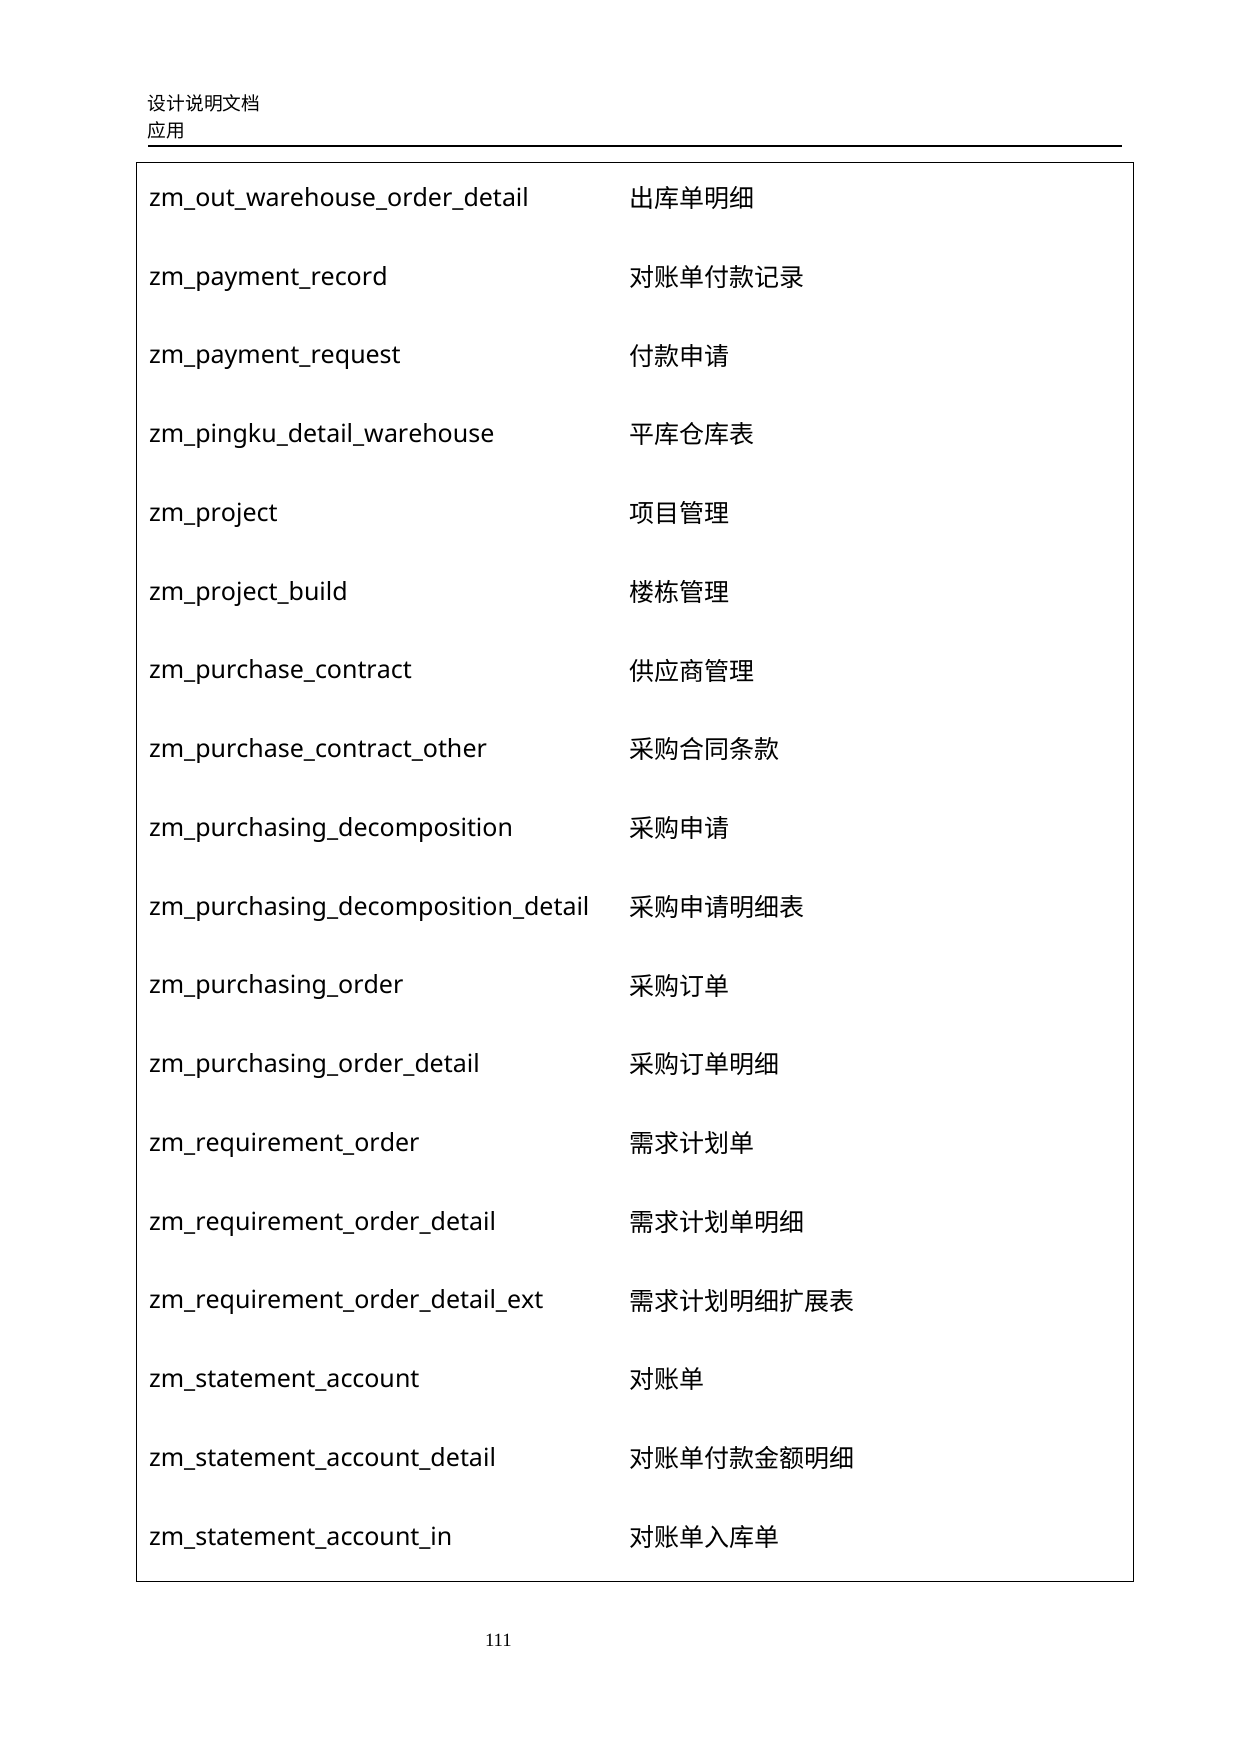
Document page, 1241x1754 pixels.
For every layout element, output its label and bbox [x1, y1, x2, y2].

table_header [137, 163, 1133, 1581]
